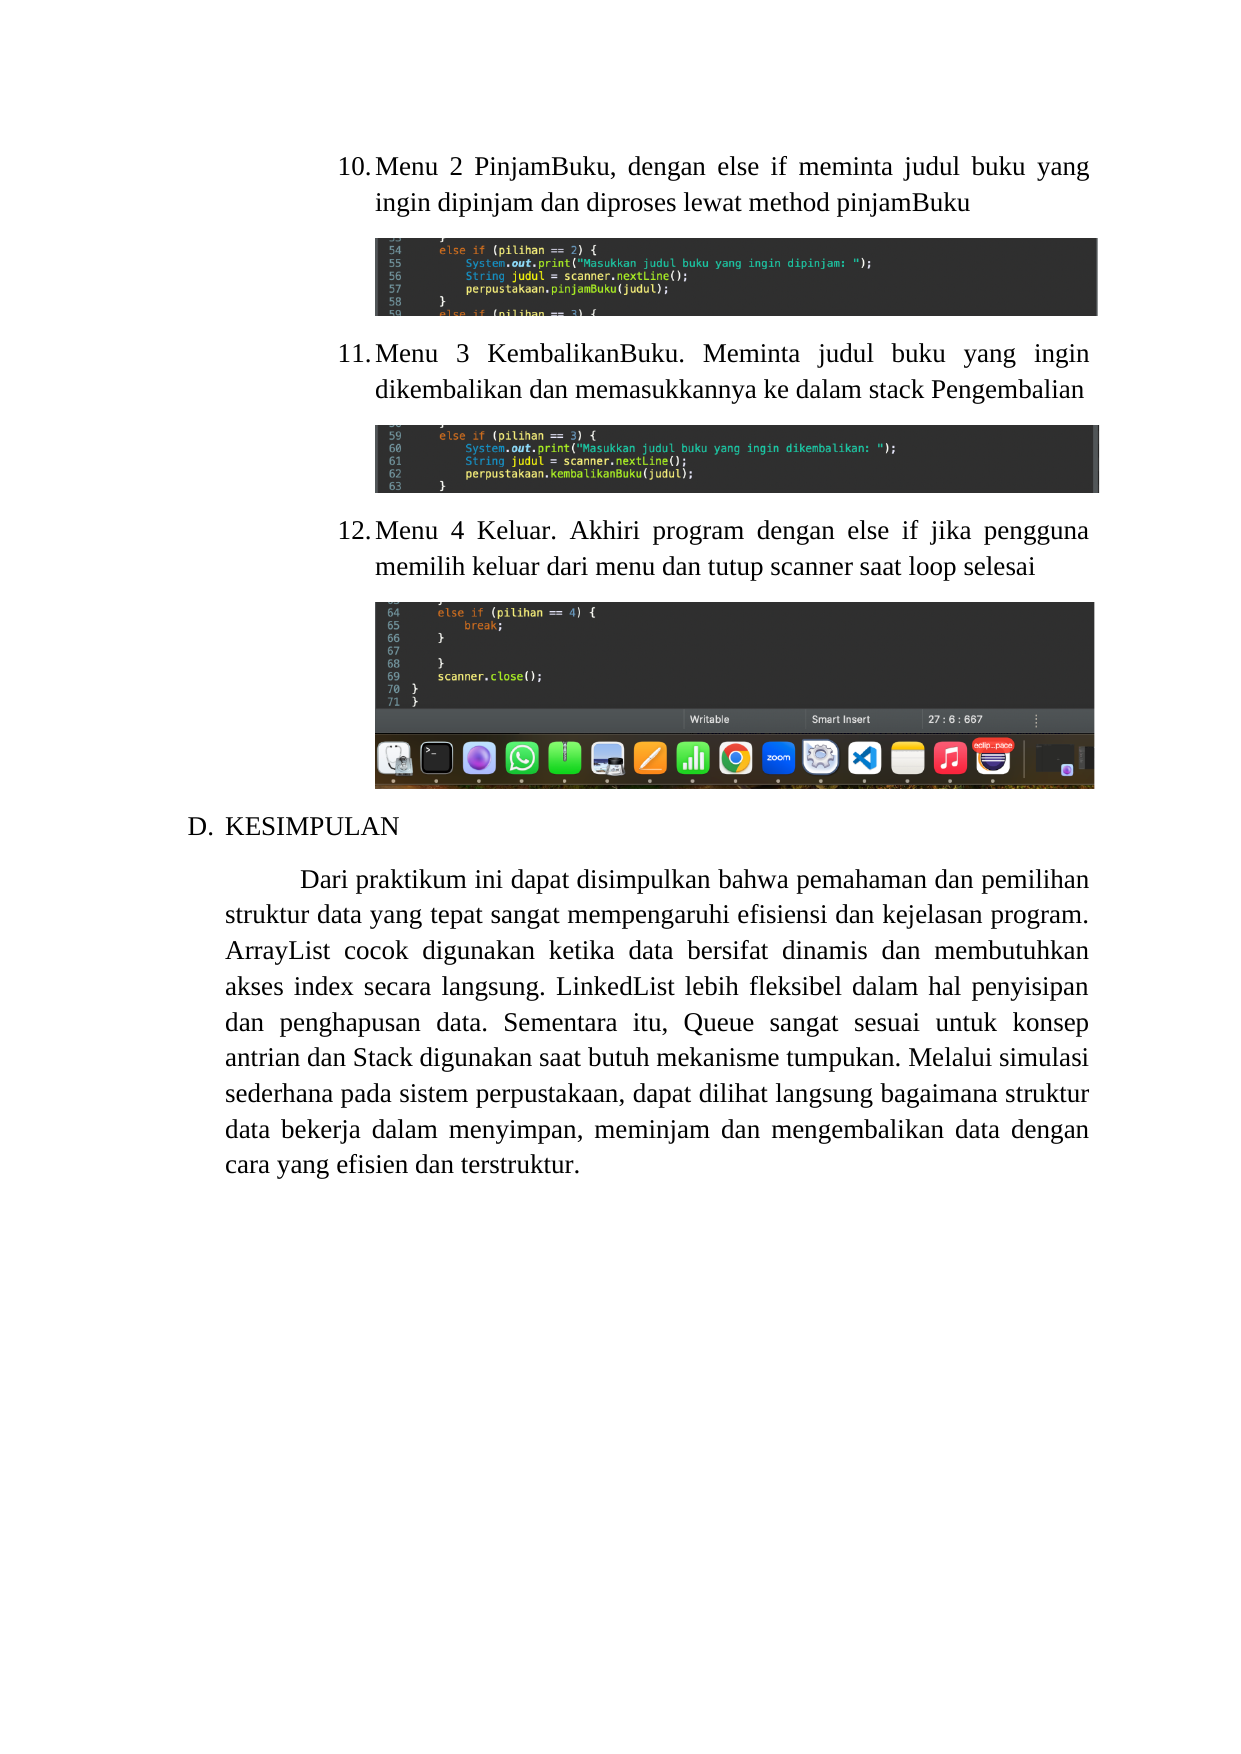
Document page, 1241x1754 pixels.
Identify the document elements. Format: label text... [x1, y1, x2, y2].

picture [375, 238, 1098, 316]
list KESIMPULAN [187, 810, 1090, 841]
list Menu 3 KembalikanBuku. Meminta judul buku yang ingin dikembalikan dan memasukkannya ke dalam stack Pengembalian [337, 337, 1090, 404]
picture [375, 425, 1100, 493]
text Dari praktikum ini dapat disimpulkan bahwa pemahaman dan pemilihan struktur data yang tepat sangat mempengaruhi efisiensi dan kejelasan program. ArrayList cocok digunakan ketika data bersifat dinamis dan membutuhkan akses index secara langsung. LinkedList lebih fleksibel dalam hal penyisipan dan penghapusan data. Sementara itu, Queue sangat sesuai untuk konsep antrian dan Stack digunakan saat butuh mekanisme tumpukan. Melalui simulasi sederhana pada sistem perpustakaan, dapat dilihat langsung bagaimana struktur data bekerja dalam menyimpan, meminjam dan mengembalikan data dengan cara yang efisien dan terstruktur. [225, 863, 1090, 1180]
list Menu 4 Keluar. Akhiri program dengan else if jika pengguna memilih keluar dari menu dan tutup scanner saat loop selesai [337, 514, 1090, 581]
list Menu 2 PinjamBuku, dengan else if meminta judul buku yang ingin dipinjam dan diproses lewat method pinjamBuku [337, 150, 1090, 217]
picture [375, 602, 1095, 789]
